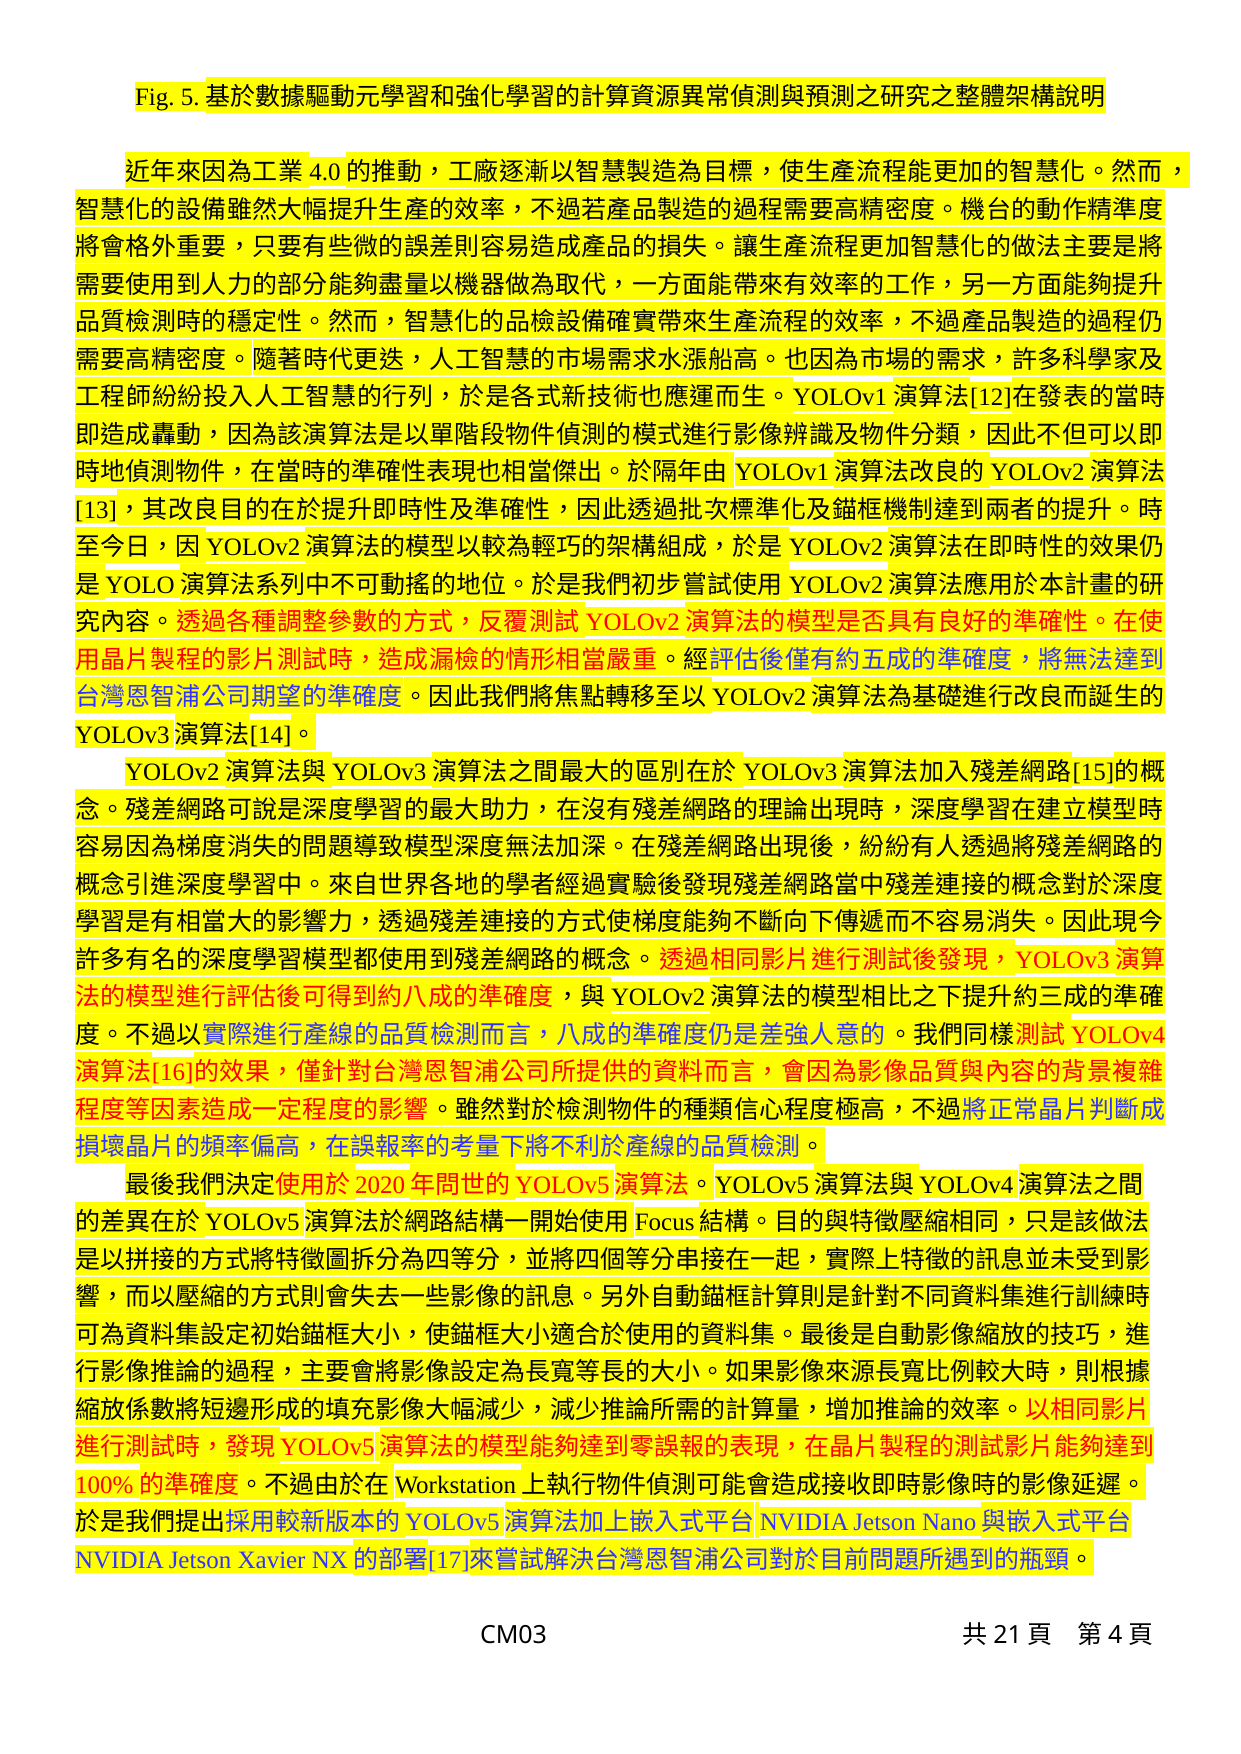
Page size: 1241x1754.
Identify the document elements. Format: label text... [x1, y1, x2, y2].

text 近年來因為工業4.0的推動，工廠逐漸以智慧製造為目標，使生產流程能更加的智慧化。然而，智慧化的設備雖然大幅提升生產的效率，不過若產品製造的過程需要高精密度。機台的動作精準度將會格外重要，只要有些微的誤差則容易造成產品的損失。讓生產流程更加智慧化的做法主要是將需要使用到人力的部分能夠盡量以機器做為取代，一方面能帶來有效率的工作，另一方面能夠提升品質檢測時的穩定性。然而，智慧化的品檢設備確實帶來生產流程的效率，不過產品製造的過程仍需要高精密度。隨著時代更迭，人工智慧的市場需求水漲船高。也因為市場的需求，許多科學家及工程師紛紛投入人工智慧的行列，於是各式新技術也應運而生。YOLOv1演算法[12]在發表的當時即造成轟動，因為該演算法是以單階段物件偵測的模式進行影像辨識及物件分類，因此不但可以即時地偵測物件，在當時的準確性表現也相當傑出。於隔年由YOLOv1演算法改良的YOLOv2演算法[13]，其改良目的在於提升即時性及準確性，因此透過批次標準化及錨框機制達到兩者的提升。時至今日，因YOLOv2演算法的模型以較為輕巧的架構組成，於是YOLOv2演算法在即時性的效果仍是YOLO演算法系列中不可動搖的地位。於是我們初步嘗試使用YOLOv2演算法應用於本計畫的研究內容。透過各種調整參數的方式，反覆測試YOLOv2演算法的模型是否具有良好的準確性。在使用晶片製程的影片測試時，造成漏檢的情形相當嚴重。經評估後僅有約五成的準確度，將無法達到台灣恩智浦公司期望的準確度。因此我們將焦點轉移至以YOLOv2演算法為基礎進行改良而誕生的YOLOv3演算法[14]。 [75, 675, 1165, 751]
text 最後我們決定使用於2020年問世的YOLOv5演算法。YOLOv5演算法與YOLOv4演算法之間的差異在於YOLOv5演算法於網路結構一開始使用Focus結構。目的與特徵壓縮相同，只是該做法是以拼接的方式將特徵圖拆分為四等分，並將四個等分串接在一起，實際上特徵的訊息並未受到影響，而以壓縮的方式則會失去一些影像的訊息。另外自動錨框計算則是針對不同資料集進行訓練時可為資料集設定初始錨框大小，使錨框大小適合於使用的資料集。最後是自動影像縮放的技巧，進行影像推論的過程，主要會將影像設定為長寬等長的大小。如果影像來源長寬比例較大時，則根據縮放係數將短邊形成的填充影像大幅減少，減少推論所需的計算量，增加推論的效率。以相同影片進行測試時，發現YOLOv5演算法的模型能夠達到零誤報的表現，在晶片製程的測試影片能夠達到100% 的準確度。不過由於在Workstation上執行物件偵測可能會造成接收即時影像時的影像延遲。於是我們提出採用較新版本的YOLOv5演算法加上嵌入式平台NVIDIA Jetson Nano與嵌入式平台NVIDIA Jetson Xavier NX的部署[17]來嘗試解決台灣恩智浦公司對於目前問題所遇到的瓶頸。 [75, 1163, 1165, 1576]
text Fig. 5. 基於數據驅動元學習和強化學習的計算資源異常偵測與預測之研究之整體架構說明 [75, 76, 1165, 113]
